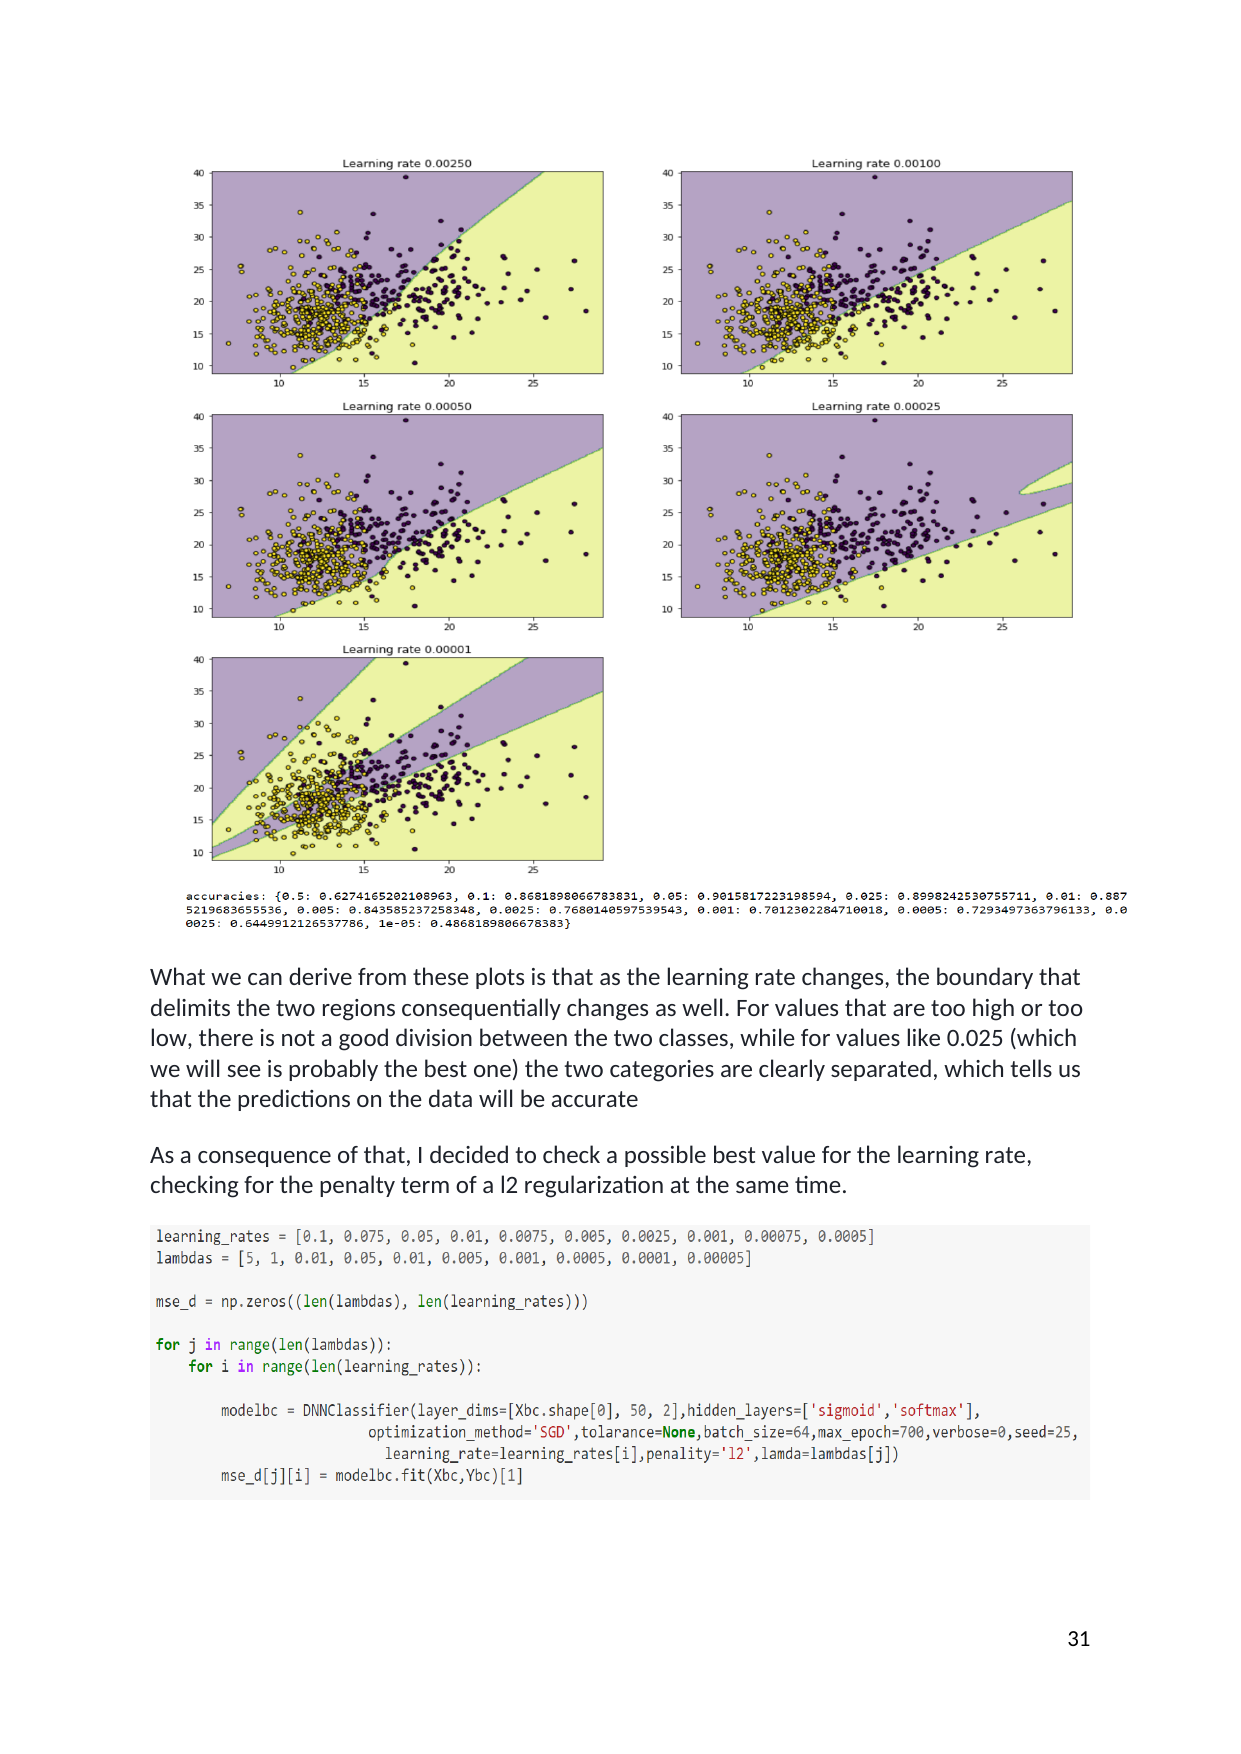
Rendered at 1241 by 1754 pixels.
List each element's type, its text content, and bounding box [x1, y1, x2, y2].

picture [150, 1225, 1091, 1500]
text What we can derive from these plots is that as the learning rate changes, the boundary that delimits the two regions consequentially changes as well. For values that are too high or too low, there is not a good division between the two classes, while for values like 0.025 (which we will see is probably the best one) the two categories are clearly separated, which tells us that the predictions on the data will be accurate [150, 961, 1090, 1114]
picture [150, 150, 1144, 937]
text As a consequence of that, I decided to check a possible best value for the learning rate, checking for the penalty term of a l2 regularization at the same time. [150, 1139, 1090, 1200]
